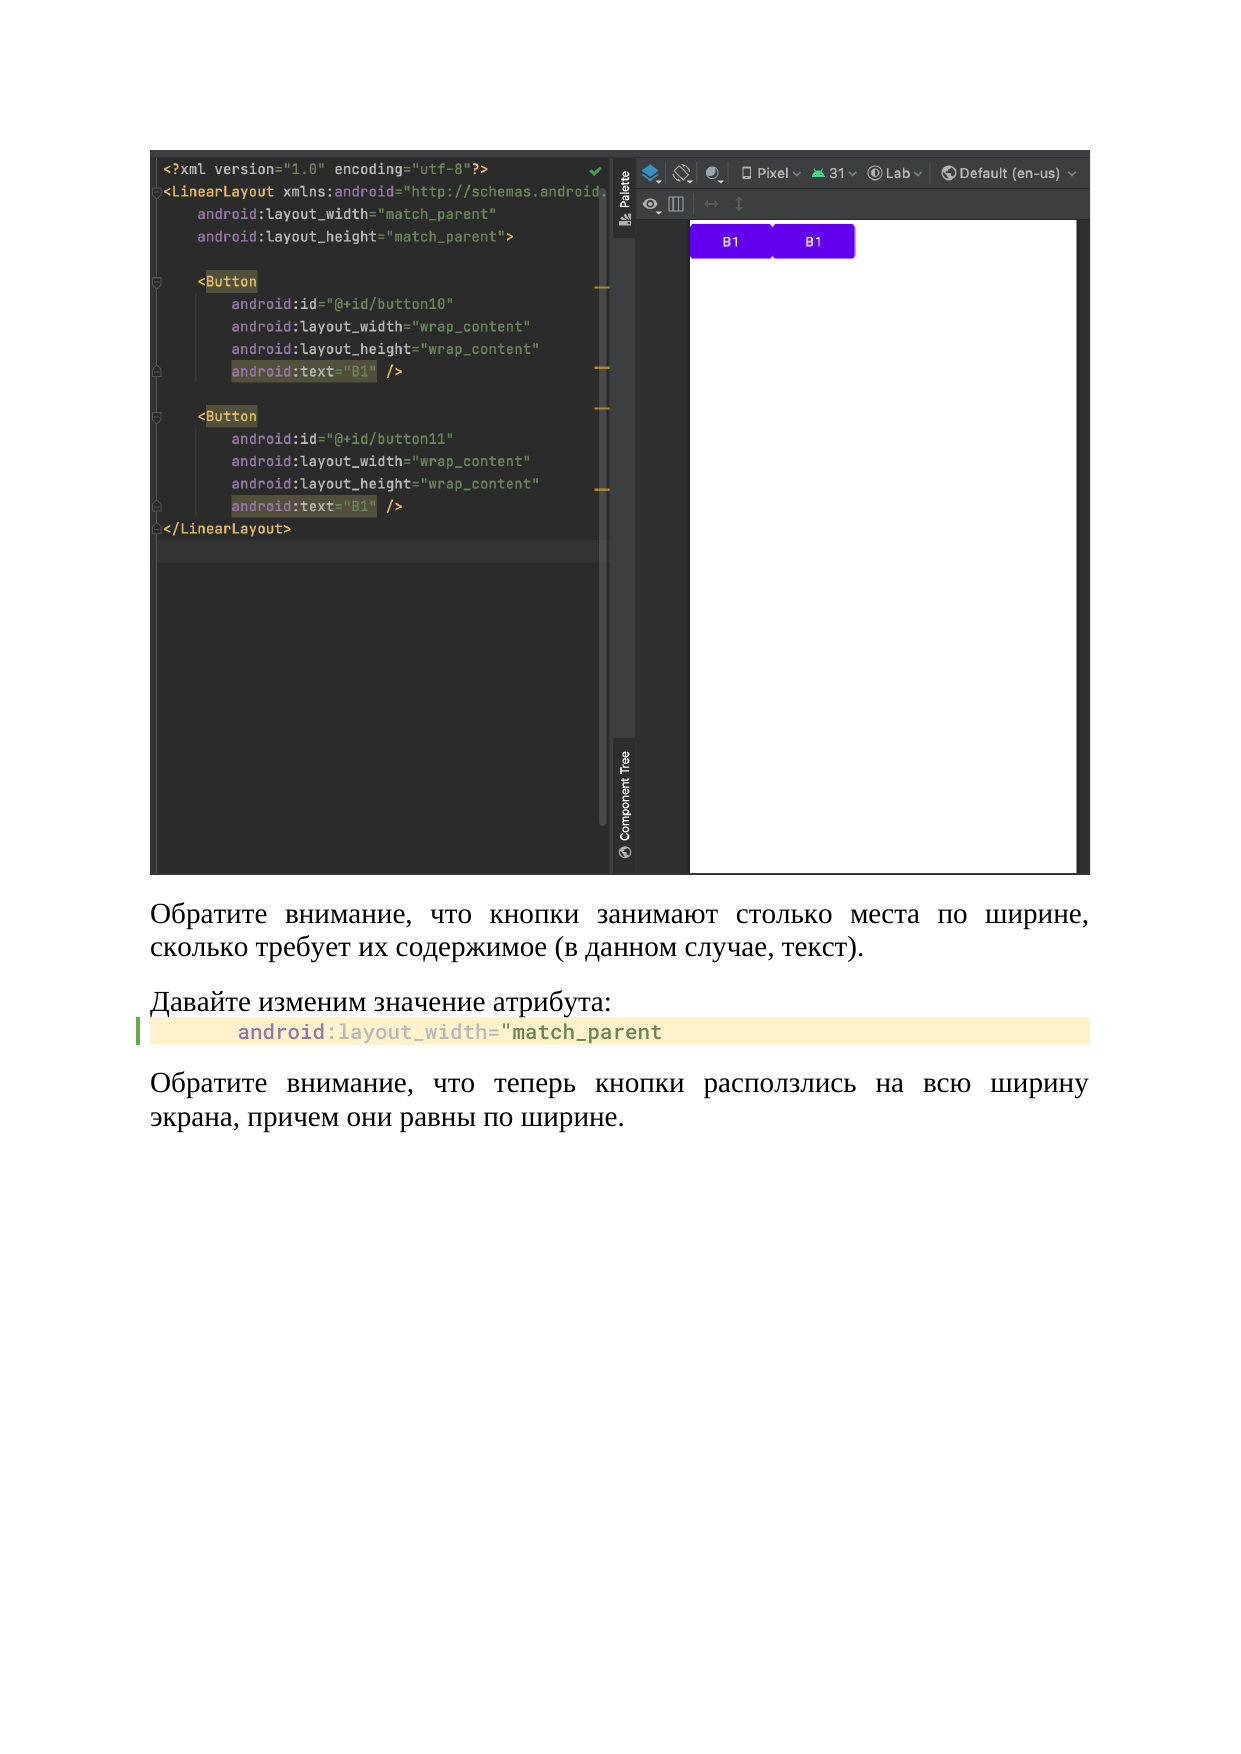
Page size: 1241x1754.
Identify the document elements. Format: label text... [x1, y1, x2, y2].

text Обратите внимание, что теперь кнопки расползлись на всю ширину экрана, причем они равны по ширине. [150, 1066, 1090, 1133]
subtitle android:layout_width="match_parent [150, 1017, 1090, 1045]
picture [150, 150, 1091, 875]
text Обратите внимание, что кнопки занимают столько места по ширине, сколько требует их содержимое (в данном случае, текст). [150, 896, 1090, 963]
text Давайте изменим значение атрибута: [150, 984, 1090, 1017]
